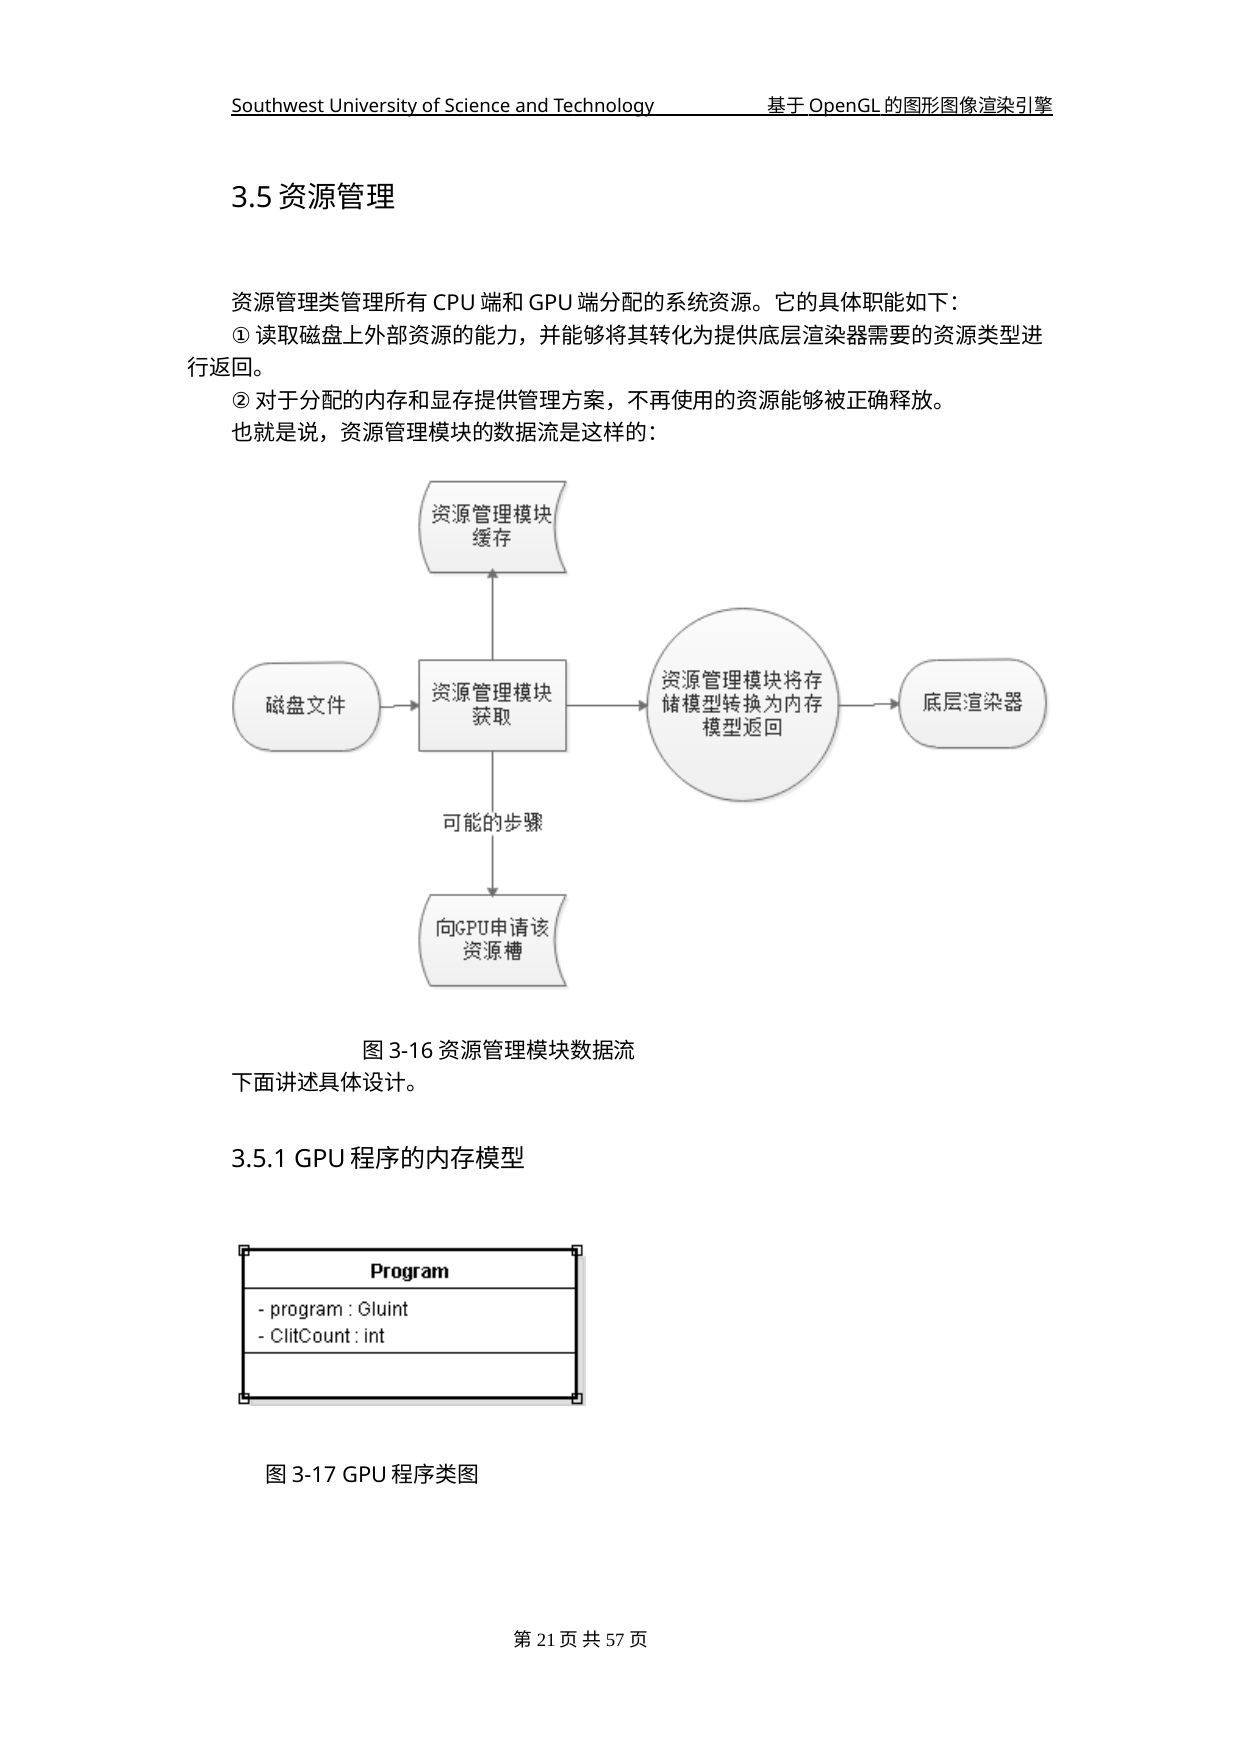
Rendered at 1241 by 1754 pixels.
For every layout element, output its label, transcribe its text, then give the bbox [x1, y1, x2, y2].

text ②对于分配的内存和显存提供管理方案，不再使用的资源能够被正确释放。 [187, 382, 1053, 415]
subtitle 3.5.1 GPU程序的内存模型 [187, 1124, 1053, 1189]
text 也就是说，资源管理模块的数据流是这样的： [187, 415, 1053, 447]
text 图3-17 GPU程序类图 [187, 1457, 1053, 1489]
subtitle 3.5资源管理 [187, 162, 1053, 227]
text 下面讲述具体设计。 [187, 1065, 1053, 1097]
picture [231, 454, 1069, 1026]
picture [231, 1242, 586, 1406]
text 图3-16 资源管理模块数据流 [187, 1032, 1053, 1065]
text 资源管理类管理所有CPU端和GPU端分配的系统资源。它的具体职能如下： [187, 285, 1053, 317]
text ①读取磁盘上外部资源的能力，并能够将其转化为提供底层渲染器需要的资源类型进行返回。 [187, 317, 1053, 382]
